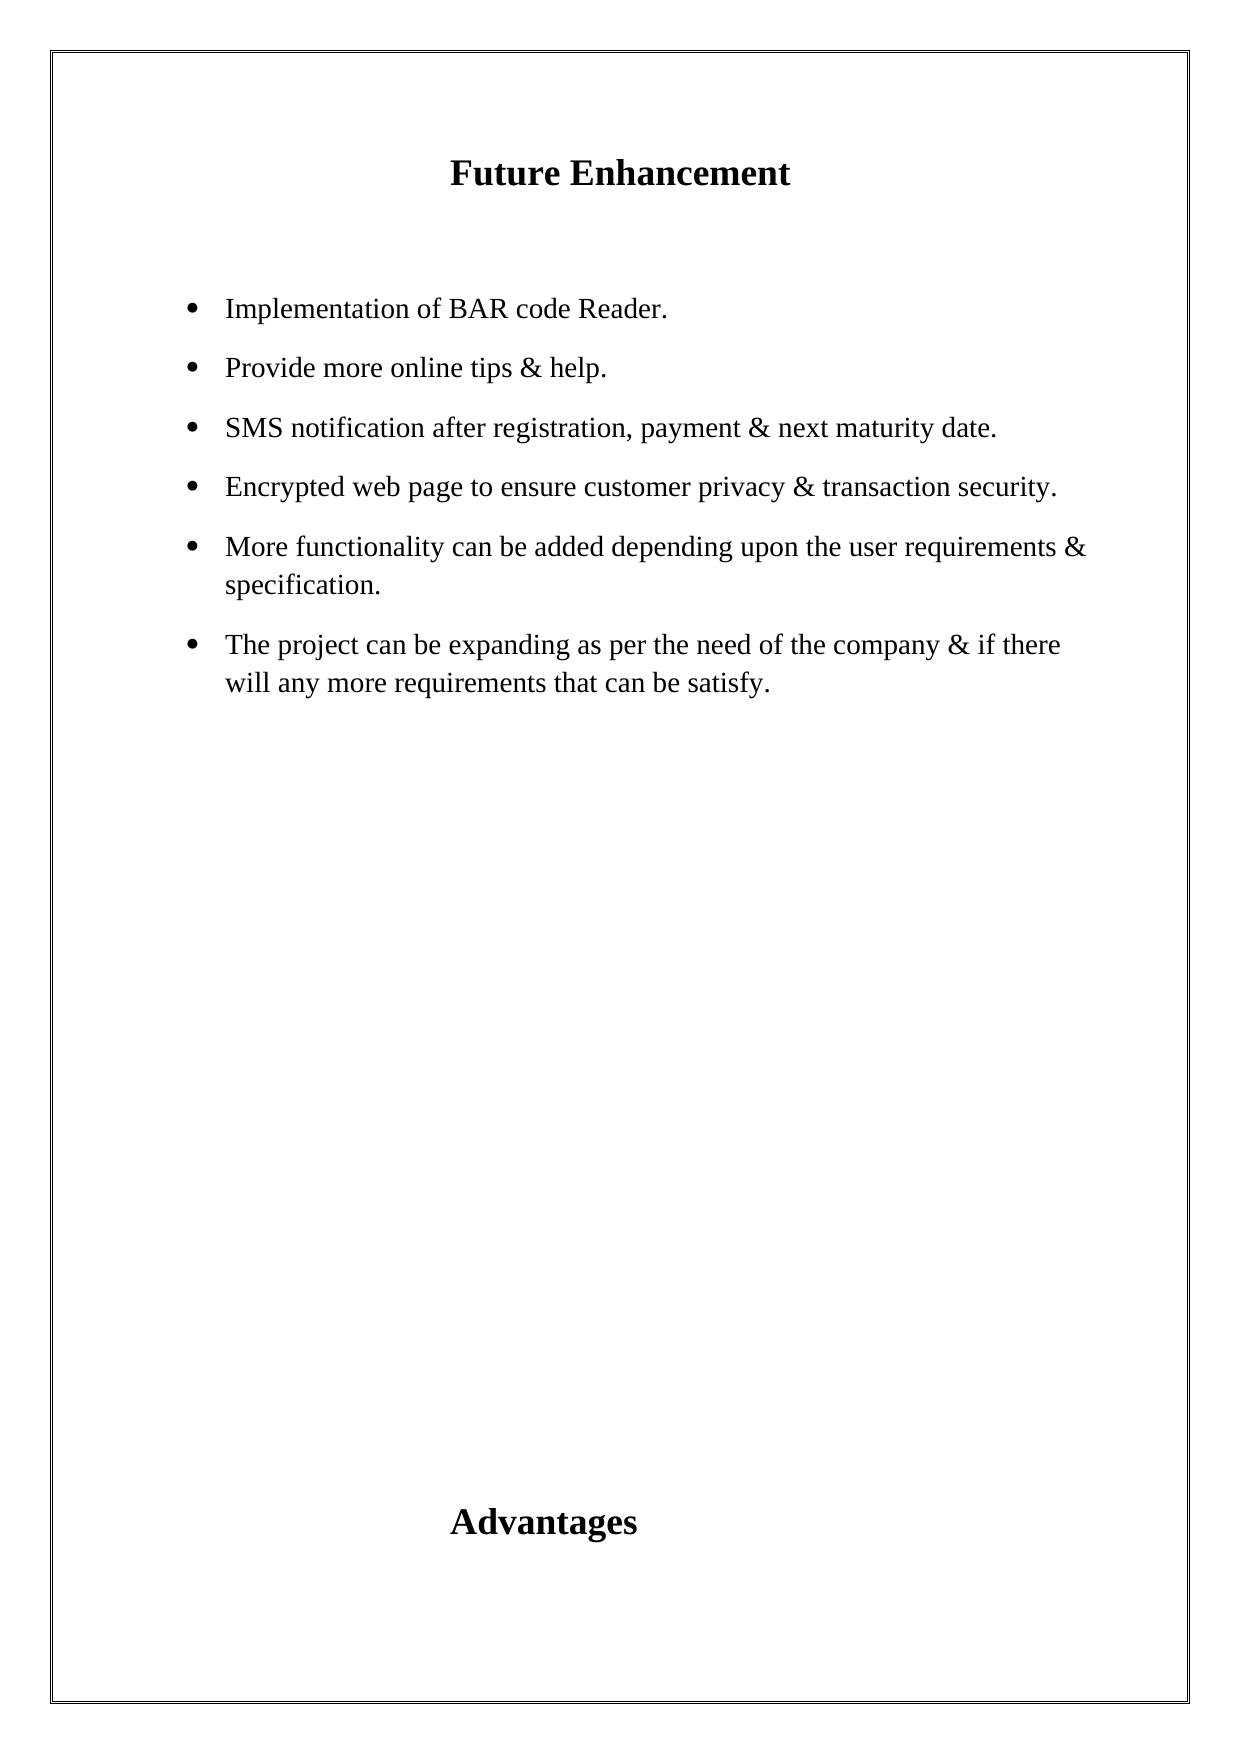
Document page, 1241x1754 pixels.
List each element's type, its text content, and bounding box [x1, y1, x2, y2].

text Future Enhancement [375, 150, 1090, 193]
list Encrypted web page to ensure customer privacy & transaction security. [187, 469, 1090, 503]
list SMS notification after registration, payment & next maturity date. [187, 410, 1090, 443]
list Provide more online tips & help. [187, 350, 1090, 384]
list The project can be expanding as per the need of the company & if there will any more requirements that can be satisfy. [187, 627, 1090, 699]
list Implementation of BAR code Reader. [187, 291, 1090, 324]
list More functionality can be added depending upon the user requirements & specification. [187, 529, 1090, 601]
text Advantages [375, 1499, 1090, 1542]
